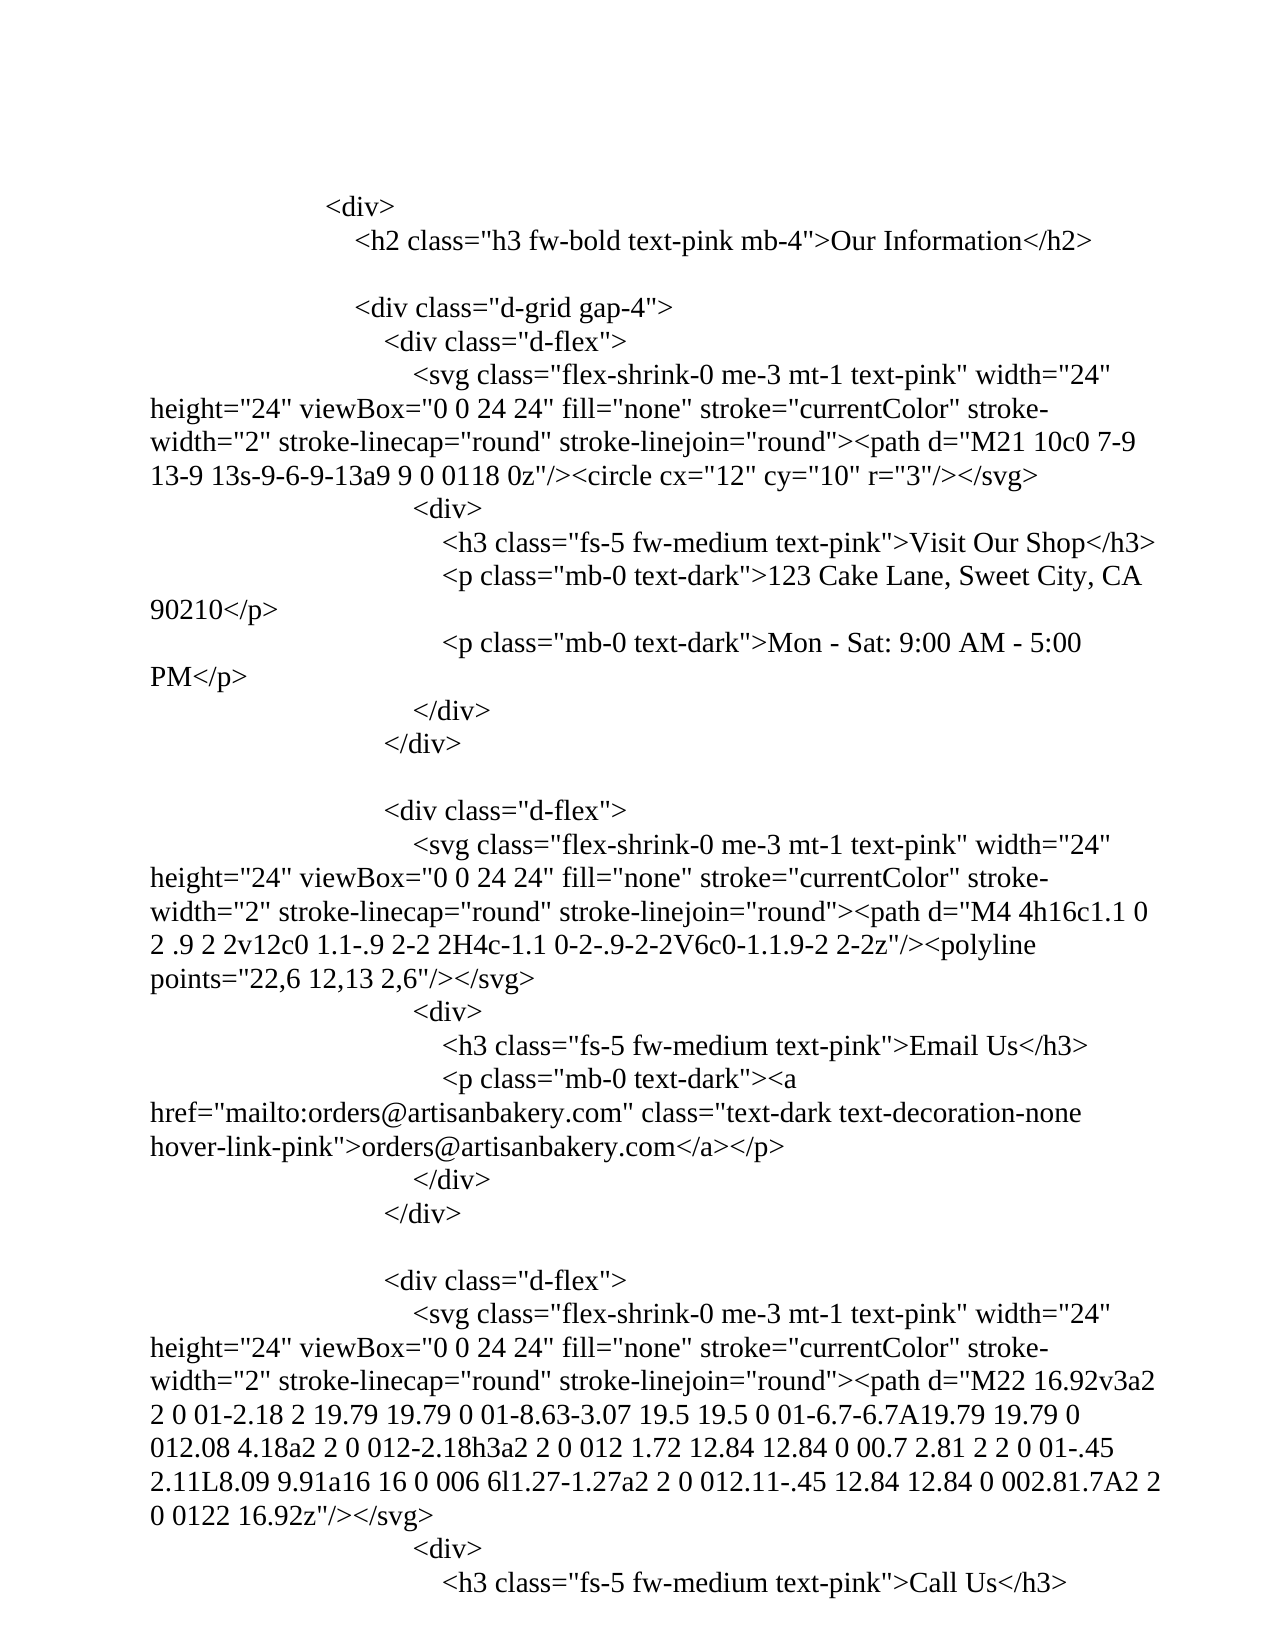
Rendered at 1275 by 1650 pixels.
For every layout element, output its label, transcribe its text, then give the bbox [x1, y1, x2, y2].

text <div> [150, 1531, 1162, 1565]
text <svg class="flex-shrink-0 me-3 mt-1 text-pink" width="24" height="24" viewBox="0 0 24 24" fill="none" stroke="currentColor" stroke-width="2" stroke-linecap="round" stroke-linejoin="round"><path d="M21 10c0 7-9 13-9 13s-9-6-9-13a9 9 0 0118 0z"/><circle cx="12" cy="10" r="3"/></svg> [150, 357, 1162, 491]
text <h2 class="h3 fw-bold text-pink mb-4">Our Information</h2> [150, 223, 1162, 257]
text <div> [150, 491, 1162, 525]
text <h3 class="fs-5 fw-medium text-pink">Visit Our Shop</h3> [150, 525, 1162, 558]
text <div class="d-flex"> [150, 1263, 1162, 1296]
text </div> [150, 1196, 1162, 1229]
text <p class="mb-0 text-dark">123 Cake Lane, Sweet City, CA 90210</p> [150, 558, 1162, 626]
text <div> [150, 189, 1162, 223]
text <svg class="flex-shrink-0 me-3 mt-1 text-pink" width="24" height="24" viewBox="0 0 24 24" fill="none" stroke="currentColor" stroke-width="2" stroke-linecap="round" stroke-linejoin="round"><path d="M22 16.92v3a2 2 0 01-2.18 2 19.79 19.79 0 01-8.63-3.07 19.5 19.5 0 01-6.7-6.7A19.79 19.79 0 012.08 4.18a2 2 0 012-2.18h3a2 2 0 012 1.72 12.84 12.84 0 00.7 2.81 2 2 0 01-.45 2.11L8.09 9.91a16 16 0 006 6l1.27-1.27a2 2 0 012.11-.45 12.84 12.84 0 002.81.7A2 2 0 0122 16.92z"/></svg> [150, 1296, 1162, 1531]
text </div> [150, 1162, 1162, 1196]
text <p class="mb-0 text-dark">Mon - Sat: 9:00 AM - 5:00 PM</p> [150, 626, 1162, 693]
text <div class="d-flex"> [150, 793, 1162, 827]
text </div> [150, 693, 1162, 726]
text <div> [150, 994, 1162, 1028]
text <h3 class="fs-5 fw-medium text-pink">Call Us</h3> [150, 1565, 1162, 1598]
text <div class="d-grid gap-4"> [150, 290, 1162, 324]
text <h3 class="fs-5 fw-medium text-pink">Email Us</h3> [150, 1028, 1162, 1062]
text <svg class="flex-shrink-0 me-3 mt-1 text-pink" width="24" height="24" viewBox="0 0 24 24" fill="none" stroke="currentColor" stroke-width="2" stroke-linecap="round" stroke-linejoin="round"><path d="M4 4h16c1.1 0 2 .9 2 2v12c0 1.1-.9 2-2 2H4c-1.1 0-2-.9-2-2V6c0-1.1.9-2 2-2z"/><polyline points="22,6 12,13 2,6"/></svg> [150, 827, 1162, 994]
text <div class="d-flex"> [150, 324, 1162, 357]
text <p class="mb-0 text-dark"><a href="mailto:orders@artisanbakery.com" class="text-dark text-decoration-none hover-link-pink">orders@artisanbakery.com</a></p> [150, 1062, 1162, 1162]
text </div> [150, 726, 1162, 760]
